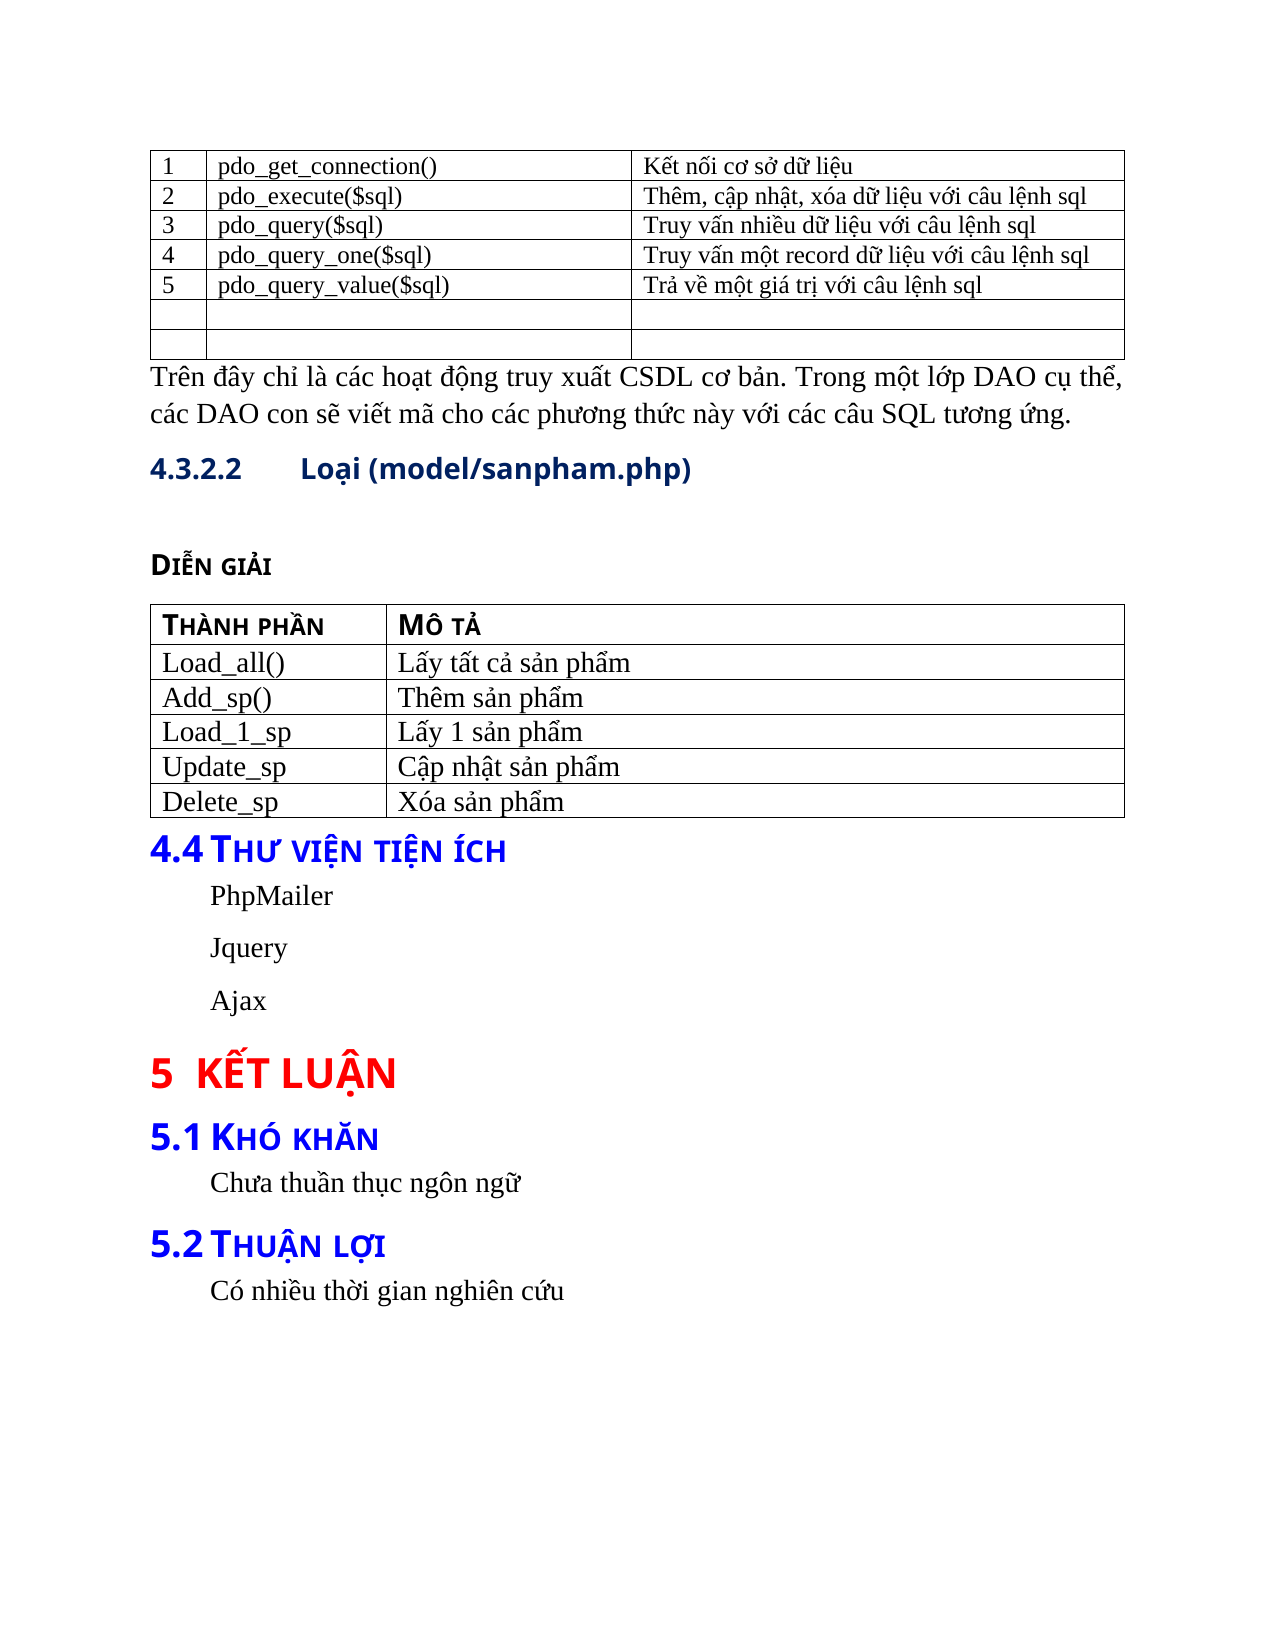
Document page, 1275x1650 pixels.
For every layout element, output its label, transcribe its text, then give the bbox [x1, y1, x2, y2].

table_cell pdo_query_one($sql) [207, 240, 631, 269]
table_cell [151, 300, 206, 329]
table_cell 5 [151, 270, 206, 299]
table_cell 2 [151, 181, 206, 209]
subtitle Loại (model/sanpham.php) [150, 448, 1125, 488]
table_cell [207, 330, 631, 358]
table_cell 1 [151, 151, 206, 180]
table_cell [151, 330, 206, 358]
text Có nhiều thời gian nghiên cứu [210, 1273, 1125, 1306]
text Diễn giải [150, 544, 1125, 584]
table_cell Load_1_sp [151, 715, 386, 748]
table_cell Thêm sản phẩm [387, 680, 1124, 713]
table_cell Lấy 1 sản phẩm [387, 715, 1124, 748]
text Jquery [210, 930, 1125, 964]
table_header Thành phần [151, 605, 386, 644]
table_cell [632, 330, 1124, 358]
table_cell Kết nối cơ sở dữ liệu [632, 151, 1124, 180]
table_cell Truy vấn một record dữ liệu với câu lệnh sql [632, 240, 1124, 269]
table_cell Delete_sp [151, 784, 386, 817]
table_cell Thêm, cập nhật, xóa dữ liệu với câu lệnh sql [632, 181, 1124, 209]
text Chưa thuần thục ngôn ngữ [210, 1165, 1125, 1198]
table_cell Add_sp() [151, 680, 386, 713]
table_cell Update_sp [151, 749, 386, 783]
table_cell pdo_query_value($sql) [207, 270, 631, 299]
table_cell Truy vấn nhiều dữ liệu với câu lệnh sql [632, 211, 1124, 239]
table_cell [632, 300, 1124, 329]
table_cell pdo_query($sql) [207, 211, 631, 239]
subtitle Thuận lợi [150, 1218, 1125, 1269]
subtitle Thư viện tiện ích [150, 822, 1125, 873]
table_cell pdo_get_connection() [207, 151, 631, 180]
text PhpMailer [210, 878, 1125, 911]
table_cell Xóa sản phẩm [387, 784, 1124, 817]
table_cell Trả về một giá trị với câu lệnh sql [632, 270, 1124, 299]
table_cell Load_all() [151, 645, 386, 679]
text Ajax [210, 983, 1125, 1017]
subtitle KẾT LUẬN [150, 1044, 1125, 1101]
table_cell 4 [151, 240, 206, 269]
text Trên đây chỉ là các hoạt động truy xuất CSDL cơ bản. Trong một lớp DAO cụ thể, các DAO con sẽ viết mã cho các phương thức này với các câu SQL tương ứng. [150, 360, 1125, 429]
table_cell 3 [151, 211, 206, 239]
table_cell Cập nhật sản phẩm [387, 749, 1124, 783]
table_header Mô tả [387, 605, 1124, 644]
table_cell Lấy tất cả sản phẩm [387, 645, 1124, 679]
table_cell pdo_execute($sql) [207, 181, 631, 209]
subtitle Khó khăn [150, 1110, 1125, 1161]
table_cell [207, 300, 631, 329]
